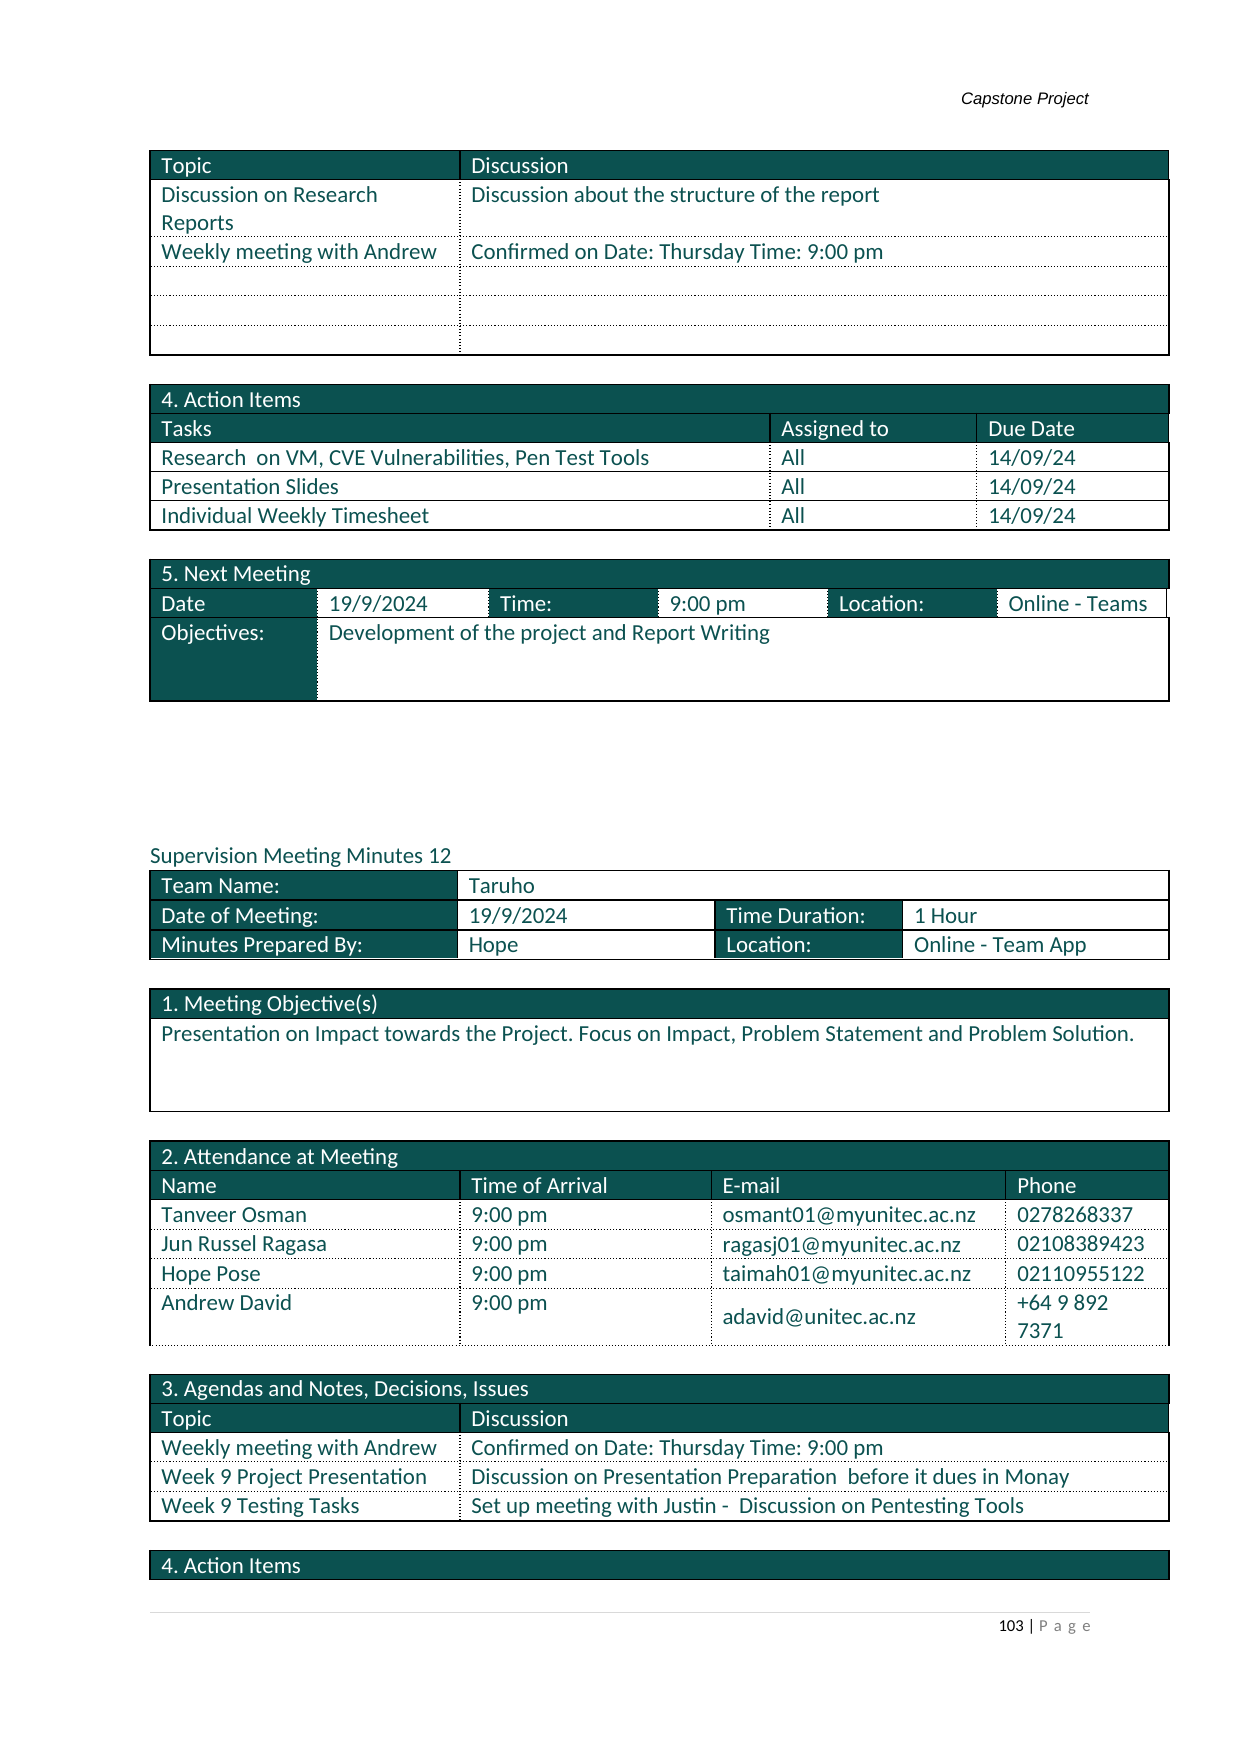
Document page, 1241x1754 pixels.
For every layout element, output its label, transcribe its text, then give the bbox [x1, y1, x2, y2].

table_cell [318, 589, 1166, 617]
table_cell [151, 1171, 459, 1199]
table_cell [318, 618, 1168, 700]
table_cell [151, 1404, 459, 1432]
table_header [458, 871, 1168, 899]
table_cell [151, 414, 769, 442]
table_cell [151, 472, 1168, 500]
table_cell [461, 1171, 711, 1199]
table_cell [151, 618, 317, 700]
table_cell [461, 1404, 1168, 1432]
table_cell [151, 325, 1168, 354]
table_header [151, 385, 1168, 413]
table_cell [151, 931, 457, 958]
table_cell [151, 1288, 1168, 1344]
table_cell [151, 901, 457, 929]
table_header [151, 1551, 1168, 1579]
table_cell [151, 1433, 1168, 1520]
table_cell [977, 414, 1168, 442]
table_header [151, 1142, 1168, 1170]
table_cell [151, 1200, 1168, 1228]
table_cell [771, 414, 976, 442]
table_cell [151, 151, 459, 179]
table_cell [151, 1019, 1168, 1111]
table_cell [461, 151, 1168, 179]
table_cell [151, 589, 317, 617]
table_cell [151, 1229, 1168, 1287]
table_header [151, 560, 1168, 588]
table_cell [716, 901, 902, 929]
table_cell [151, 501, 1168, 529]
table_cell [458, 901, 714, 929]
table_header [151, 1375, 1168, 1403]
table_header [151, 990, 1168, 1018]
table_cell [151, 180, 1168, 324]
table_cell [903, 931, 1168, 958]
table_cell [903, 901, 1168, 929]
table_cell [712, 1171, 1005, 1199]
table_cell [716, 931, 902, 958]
text Supervision Meeting Minutes 12 [150, 842, 1090, 870]
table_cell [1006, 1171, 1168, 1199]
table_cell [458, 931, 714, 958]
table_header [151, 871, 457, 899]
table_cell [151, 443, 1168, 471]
